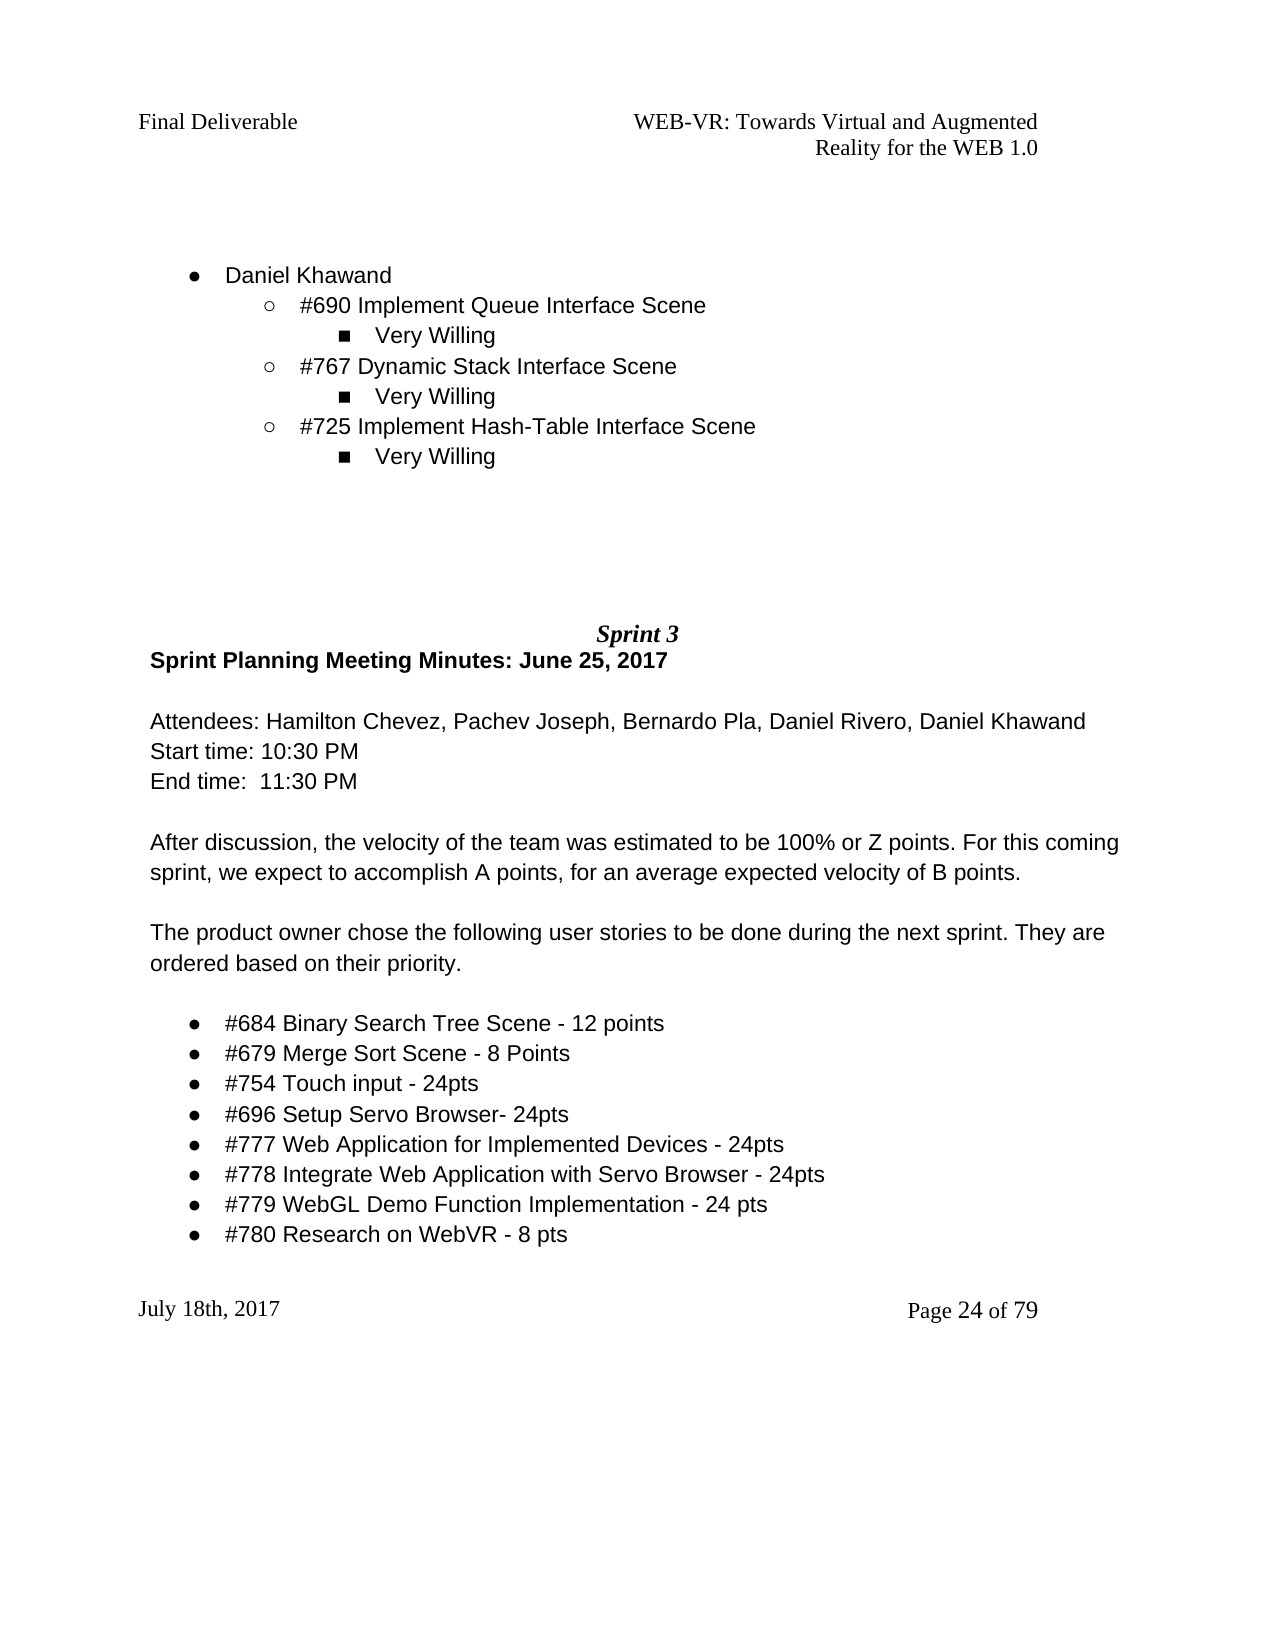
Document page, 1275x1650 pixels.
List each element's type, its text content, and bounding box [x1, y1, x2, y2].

list Very Willing [337, 443, 1125, 470]
list #767 Dynamic Stack Interface Scene [262, 353, 1125, 379]
text After discussion, the velocity of the team was estimated to be 100% or Z points. For this coming sprint, we expect to accomplish A points, for an average expected velocity of B points. [150, 829, 1125, 885]
text Attendees: Hamilton Chevez, Pachev Joseph, Bernardo Pla, Daniel Rivero, Daniel Khawand [150, 708, 1125, 734]
text Sprint Planning Meeting Minutes: June 25, 2017 [150, 647, 1125, 674]
list #780 Research on WebVR - 8 pts [187, 1221, 1125, 1248]
list Daniel Khawand [187, 262, 1125, 288]
list #779 WebGL Demo Function Implementation - 24 pts [187, 1191, 1125, 1218]
text The product owner chose the following user stories to be done during the next sprint. They are ordered based on their priority. [150, 919, 1125, 976]
text End time: 11:30 PM [150, 768, 1125, 795]
list #754 Touch input - 24pts [187, 1070, 1125, 1097]
list Very Willing [337, 322, 1125, 349]
list #777 Web Application for Implemented Devices - 24pts [187, 1131, 1125, 1157]
list #725 Implement Hash-Table Interface Scene [262, 413, 1125, 439]
list #690 Implement Queue Interface Scene [262, 292, 1125, 319]
list #679 Merge Sort Scene - 8 Points [187, 1040, 1125, 1067]
list #696 Setup Servo Browser- 24pts [187, 1101, 1125, 1127]
list #684 Binary Search Tree Scene - 12 points [187, 1010, 1125, 1036]
text Sprint 3 [150, 619, 1125, 647]
list #778 Integrate Web Application with Servo Browser - 24pts [187, 1161, 1125, 1187]
text Start time: 10:30 PM [150, 738, 1125, 764]
list Very Willing [337, 383, 1125, 409]
